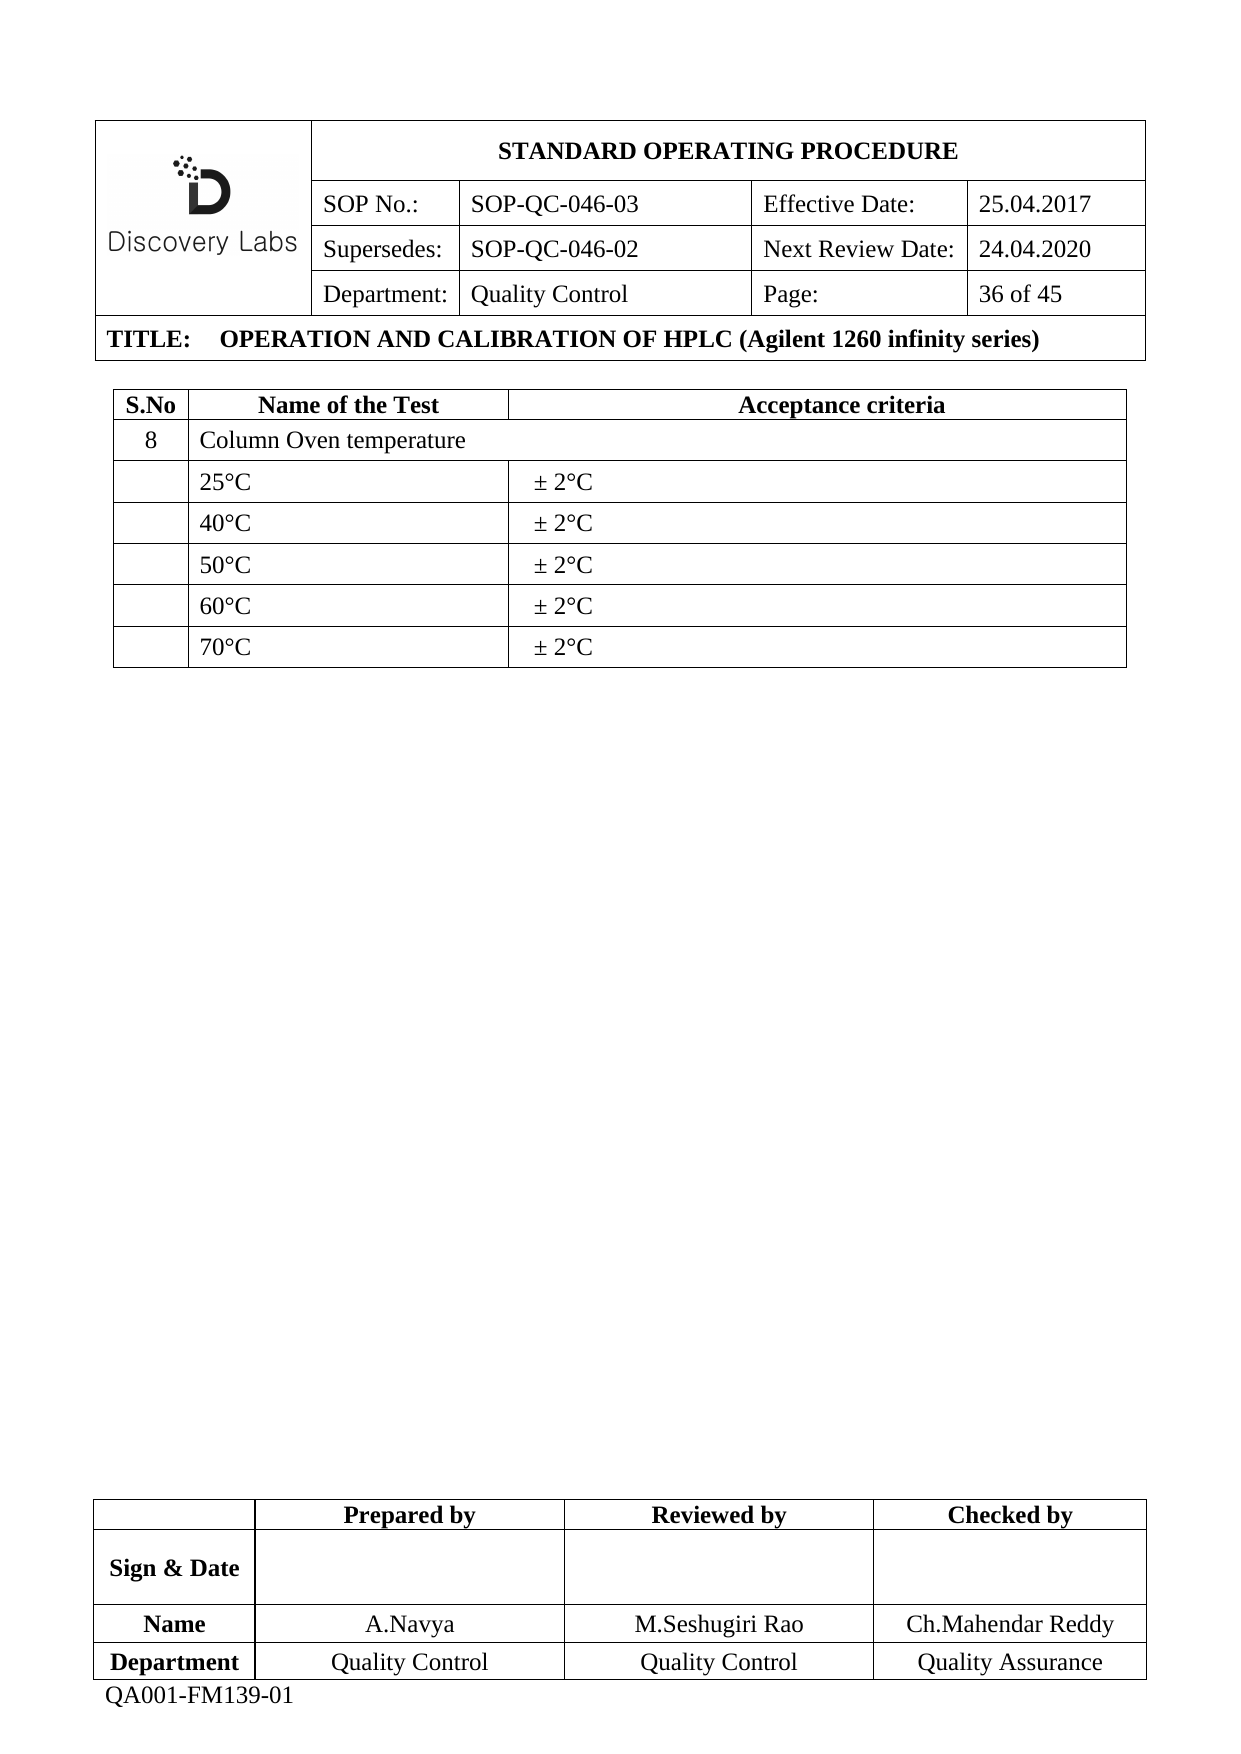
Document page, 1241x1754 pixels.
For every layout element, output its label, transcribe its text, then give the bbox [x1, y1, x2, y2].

table_cell 50°C [189, 544, 508, 584]
table_cell Column Oven temperature [189, 420, 1126, 460]
table_cell ± 2°C [509, 585, 1126, 626]
table_cell ± 2°C [509, 461, 1126, 502]
table_cell 25°C [189, 461, 508, 502]
table_cell ± 2°C [509, 627, 1126, 667]
table_header Acceptance criteria [509, 390, 1126, 419]
table_cell 40°C [189, 503, 508, 543]
table_cell 60°C [189, 585, 508, 626]
table_cell ± 2°C [509, 503, 1126, 543]
table_cell [114, 461, 188, 502]
table_header S.No [114, 390, 188, 419]
table_cell 8 [114, 420, 188, 460]
table_header Name of the Test [189, 390, 508, 419]
table_cell [114, 627, 188, 667]
table_cell 70°C [189, 627, 508, 667]
table_cell [114, 585, 188, 626]
table_cell [114, 544, 188, 584]
table_cell ± 2°C [509, 544, 1126, 584]
table_cell [114, 503, 188, 543]
